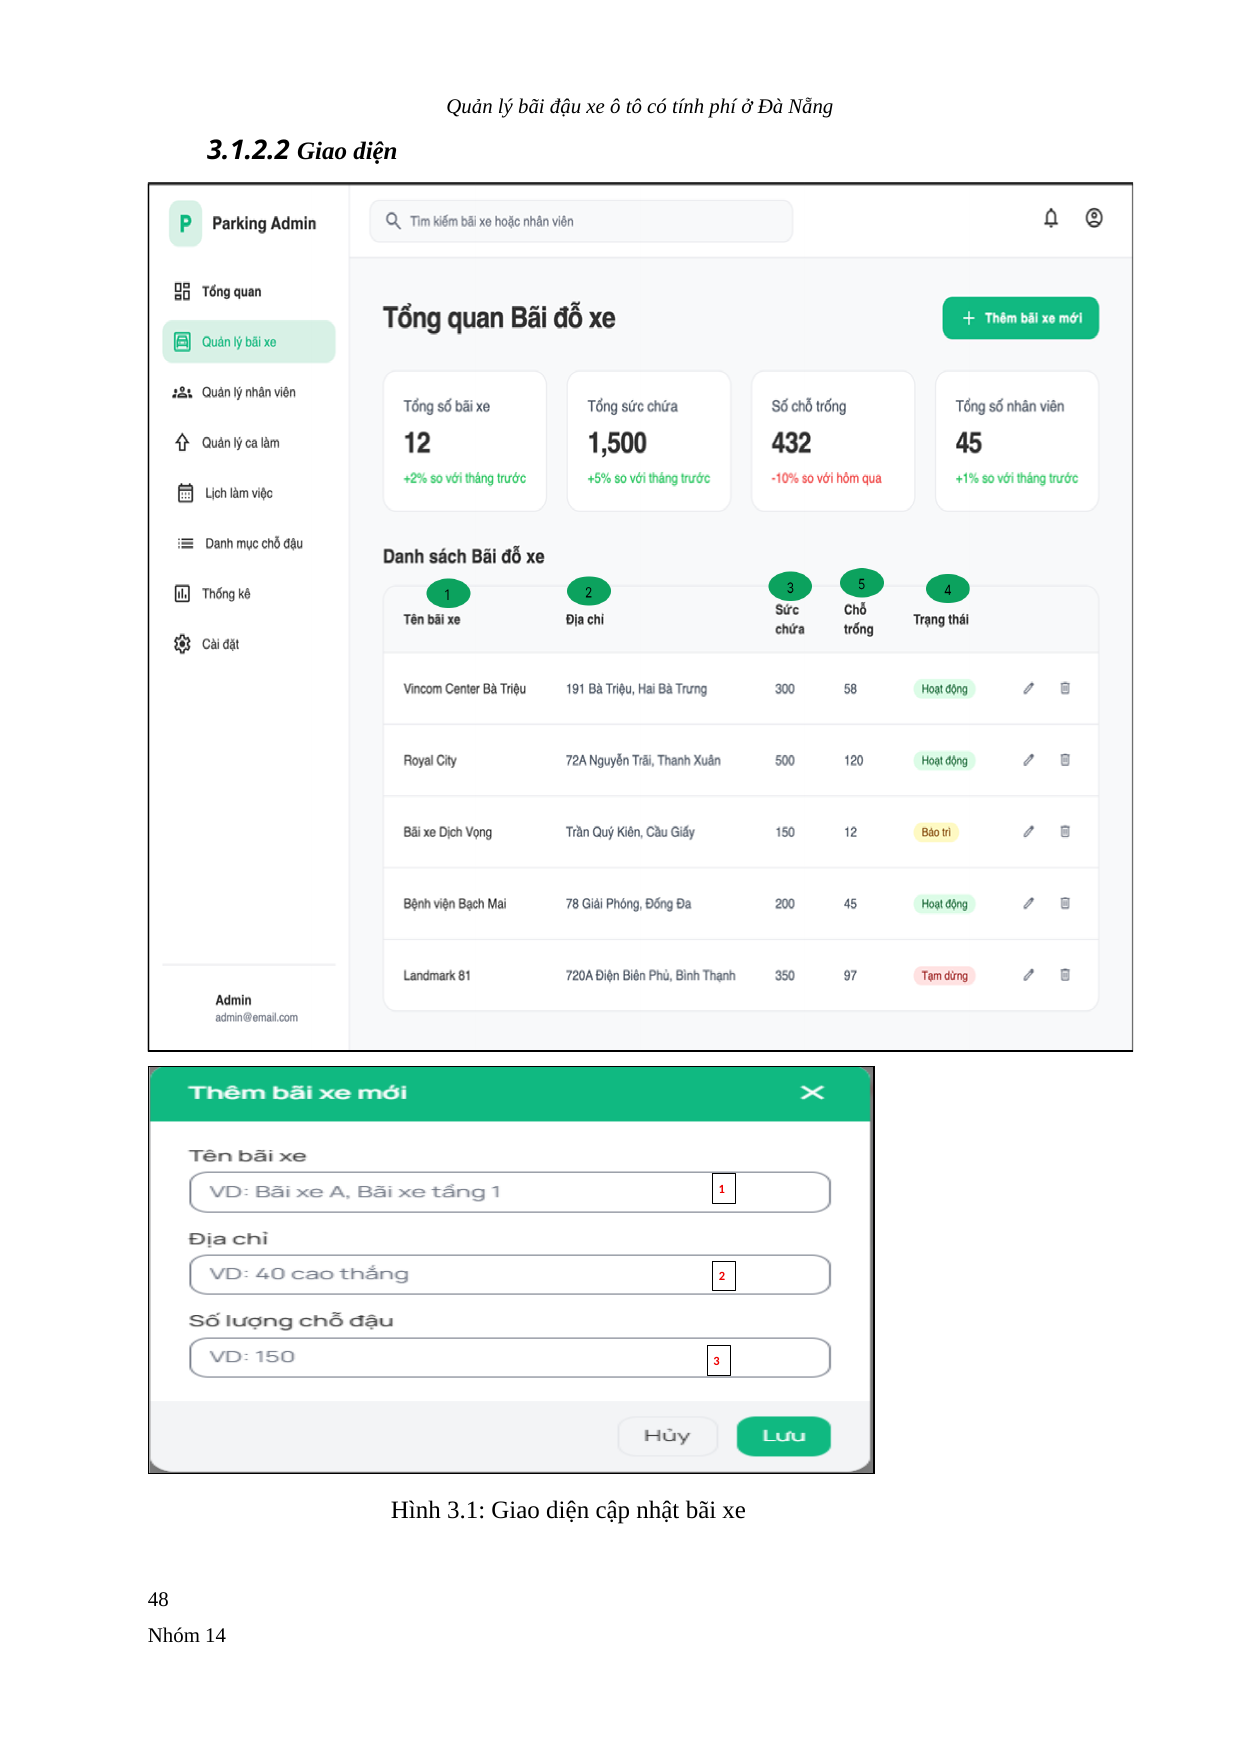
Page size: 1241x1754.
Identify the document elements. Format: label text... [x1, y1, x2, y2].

picture [149, 1067, 873, 1473]
subtitle Giao diện [207, 131, 1134, 167]
subtitle Giao diện cập nhật bãi xe [340, 1495, 1134, 1524]
picture [147, 182, 1134, 1052]
